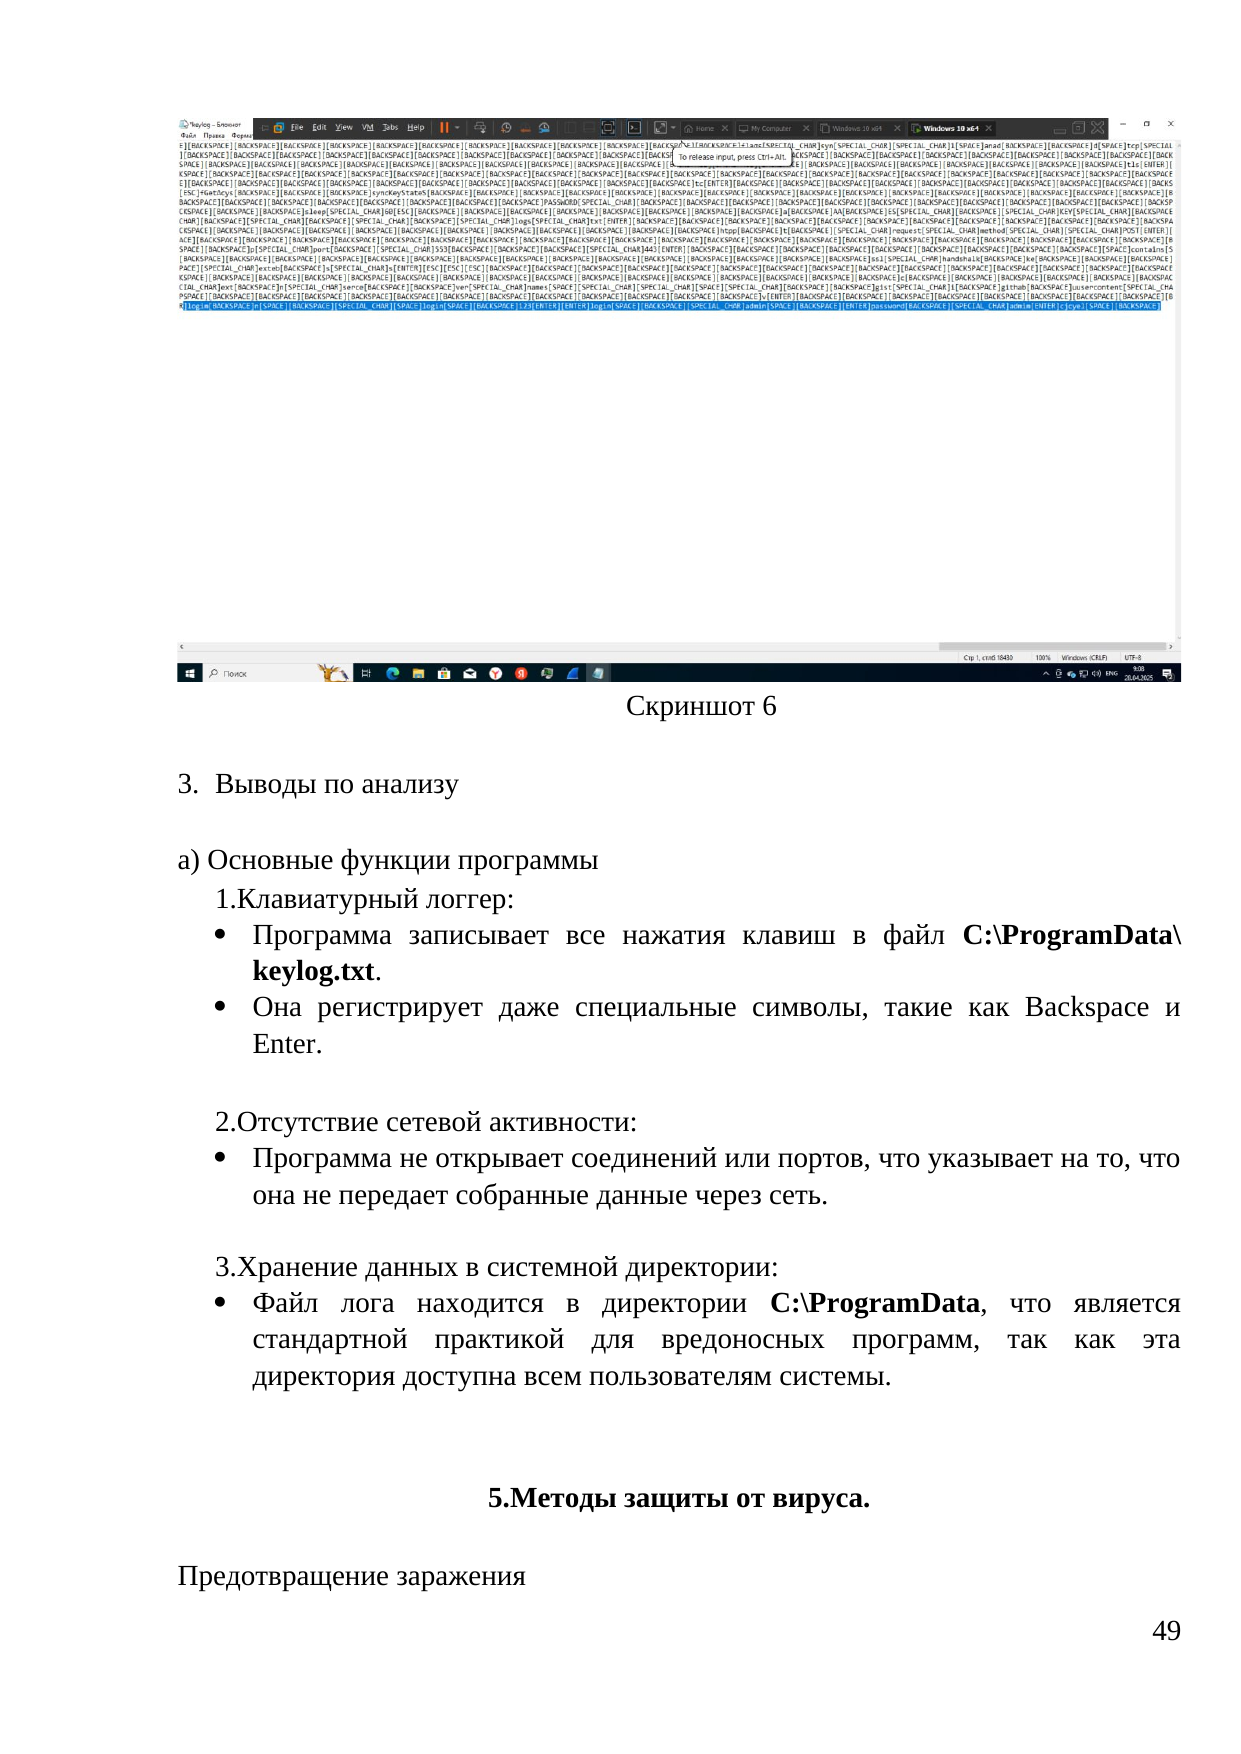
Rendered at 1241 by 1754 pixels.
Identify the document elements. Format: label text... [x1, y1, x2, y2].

list 2.Отсутствие сетевой активности: [215, 1104, 1181, 1138]
list Файл лога находится в директории C:\ProgramData, что является стандартной практикой для вредоносных программ, так как эта директория доступна всем пользователям системы. [215, 1285, 1181, 1391]
list Программа записывает все нажатия клавиш в файл C:\ProgramData\keylog.txt. [215, 917, 1181, 987]
list 1.Клавиатурный логгер: [215, 881, 1181, 914]
picture [177, 118, 1182, 682]
list Программа не открывает соединений или портов, что указывает на то, что она не передает собранные данные через сеть. [215, 1141, 1181, 1210]
subtitle 5.Методы защиты от вируса. [177, 1480, 1181, 1513]
text Предотвращение заражения [177, 1558, 1181, 1592]
list Она регистрирует даже специальные символы, такие как Backspace и Enter. [215, 989, 1181, 1059]
list 3.Хранение данных в системной директории: [215, 1249, 1181, 1283]
text Скриншот 6 [221, 688, 1181, 721]
list Выводы по анализу [177, 766, 1181, 800]
text a) Основные функции программы [177, 842, 1181, 875]
